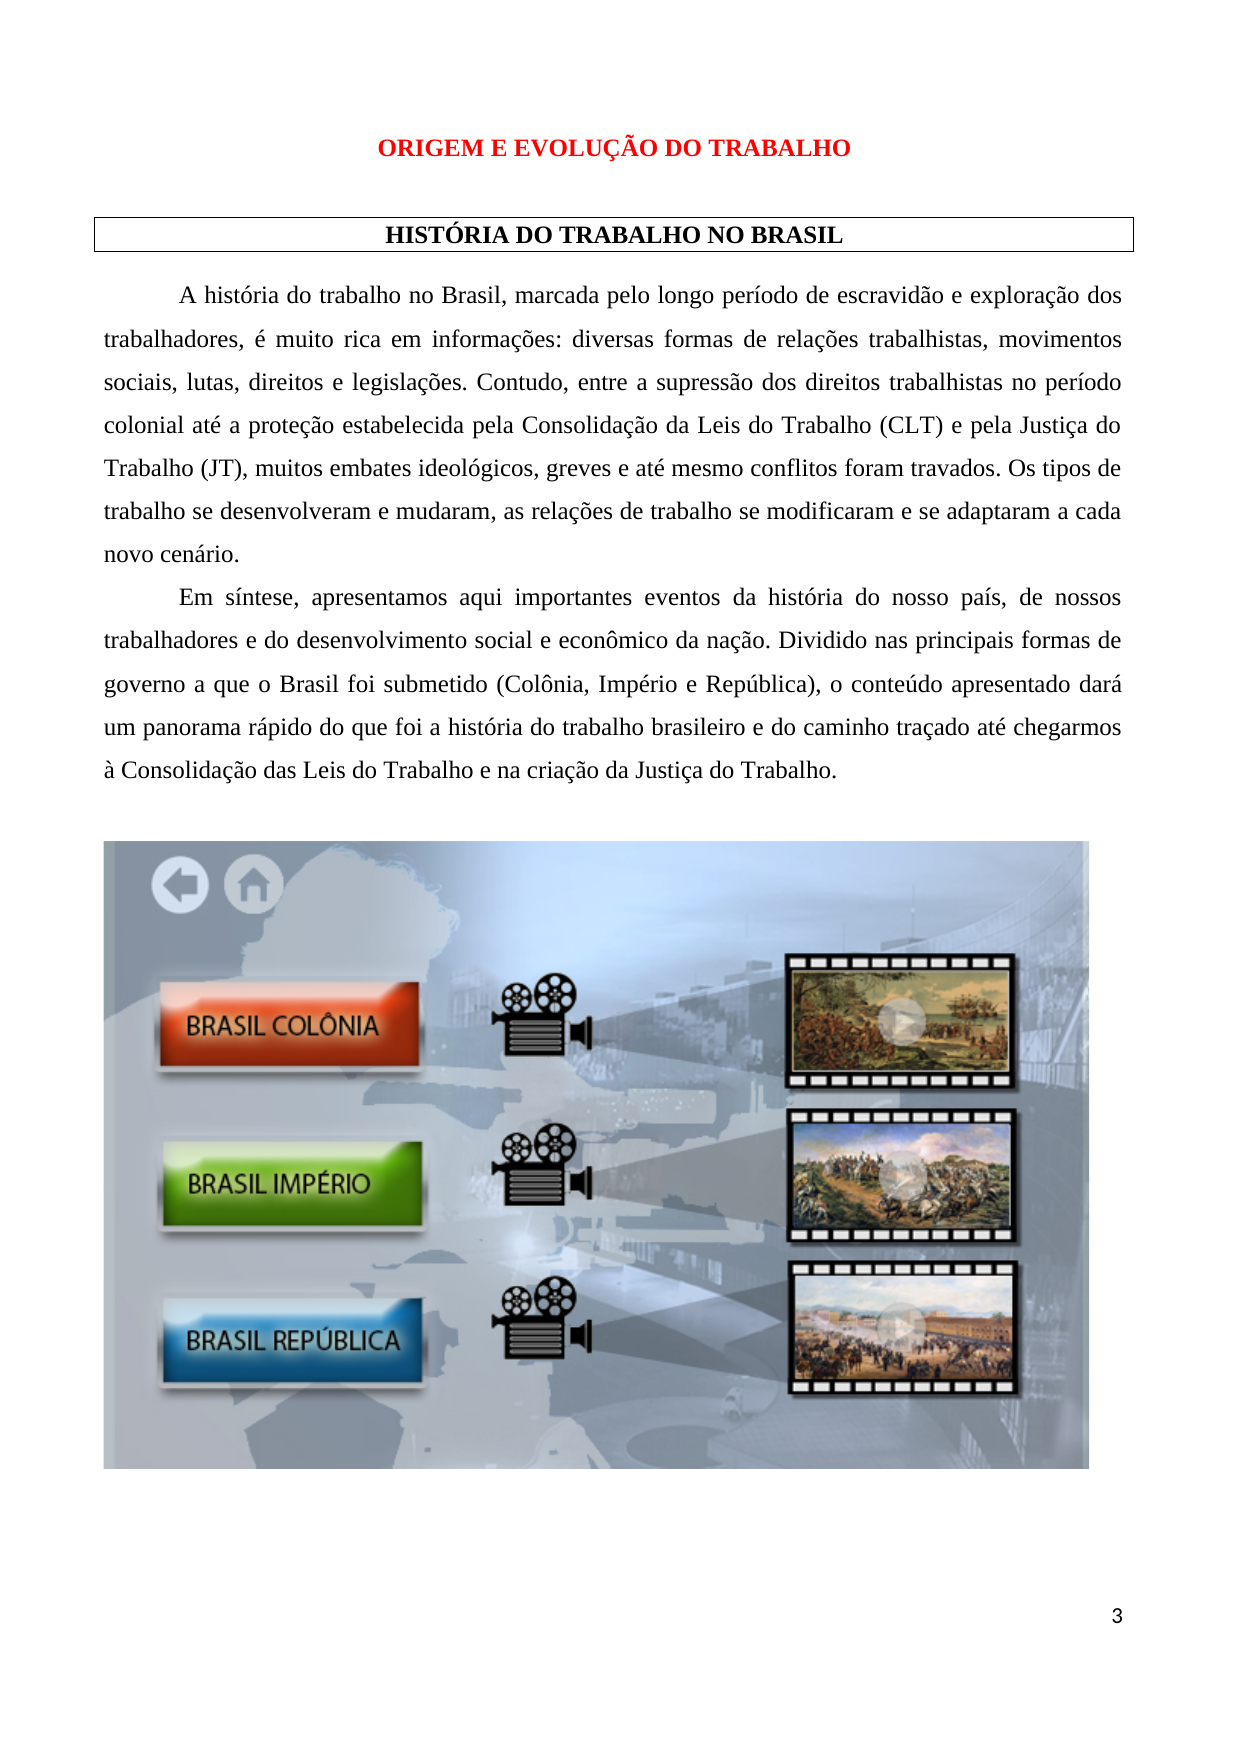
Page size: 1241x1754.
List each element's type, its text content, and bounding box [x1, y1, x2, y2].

text HISTÓRIA DO TRABALHO NO BRASIL [95, 218, 1133, 251]
text A história do trabalho no Brasil, marcada pelo longo período de escravidão e exploração dos trabalhadores, é muito rica em informações: diversas formas de relações trabalhistas, movimentos sociais, lutas, direitos e legislações. Contudo, entre a supressão dos direitos trabalhistas no período colonial até a proteção estabelecida pela Consolidação da Leis do Trabalho (CLT) e pela Justiça do Trabalho (JT), muitos embates ideológicos, greves e até mesmo conflitos foram travados. Os tipos de trabalho se desenvolveram e mudaram, as relações de trabalho se modificaram e se adaptaram a cada novo cenário. [103, 281, 1123, 568]
picture [103, 841, 1090, 1469]
text ORIGEM E EVOLUÇÃO DO TRABALHO [103, 133, 1125, 162]
text Em síntese, apresentamos aqui importantes eventos da história do nosso país, de nossos trabalhadores e do desenvolvimento social e econômico da nação. Dividido nas principais formas de governo a que o Brasil foi submetido (Colônia, Império e República), o conteúdo apresentado dará um panorama rápido do que foi a história do trabalho brasileiro e do caminho traçado até chegarmos à Consolidação das Leis do Trabalho e na criação da Justiça do Trabalho. [103, 582, 1123, 784]
